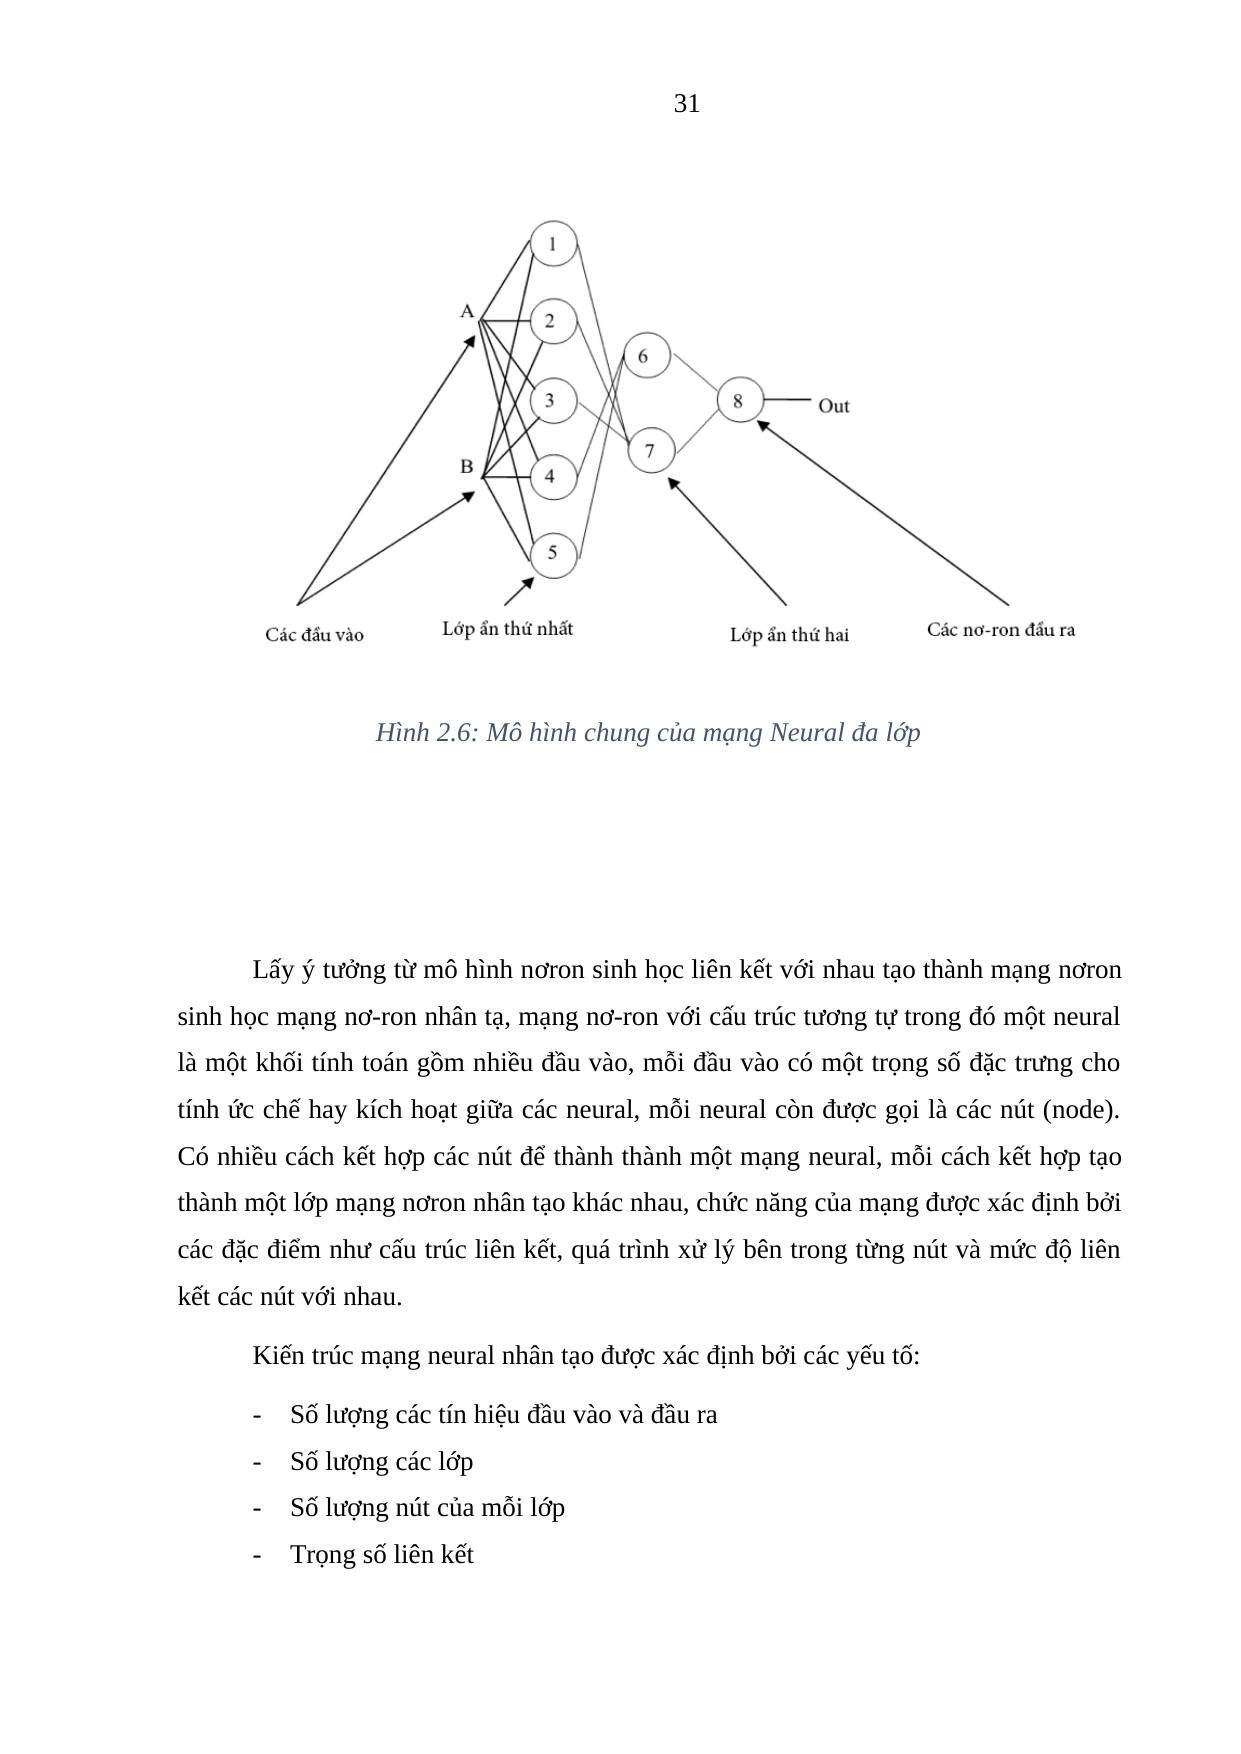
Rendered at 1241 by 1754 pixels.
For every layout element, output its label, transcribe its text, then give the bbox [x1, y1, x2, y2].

text Kiến trúc mạng neural nhân tạo được xác định bởi các yếu tố: [177, 1339, 1122, 1370]
text Hình 2.6: Mô hình chung của mạng Neural đa lớp [177, 717, 1122, 748]
text Lấy ý tưởng từ mô hình nơron sinh học liên kết với nhau tạo thành mạng nơron sinh học mạng nơ-ron nhân tạ, mạng nơ-ron với cấu trúc tương tự trong đó một neural là một khối tính toán gồm nhiều đầu vào, mỗi đầu vào có một trọng số đặc trưng cho tính ức chế hay kích hoạt giữa các neural, mỗi neural còn được gọi là các nút (node). Có nhiều cách kết hợp các nút để thành thành một mạng neural, mỗi cách kết hợp tạo thành một lớp mạng nơron nhân tạo khác nhau, chức năng của mạng được xác định bởi các đặc điểm như cấu trúc liên kết, quá trình xử lý bên trong từng nút và mức độ liên kết các nút với nhau. [177, 953, 1122, 1311]
picture [252, 206, 1100, 689]
list Trọng số liên kết [252, 1538, 1122, 1569]
list Số lượng các tín hiệu đầu vào và đầu ra [252, 1398, 1122, 1429]
list Số lượng các lớp [252, 1445, 1122, 1476]
list Số lượng nút của mỗi lớp [252, 1492, 1122, 1523]
